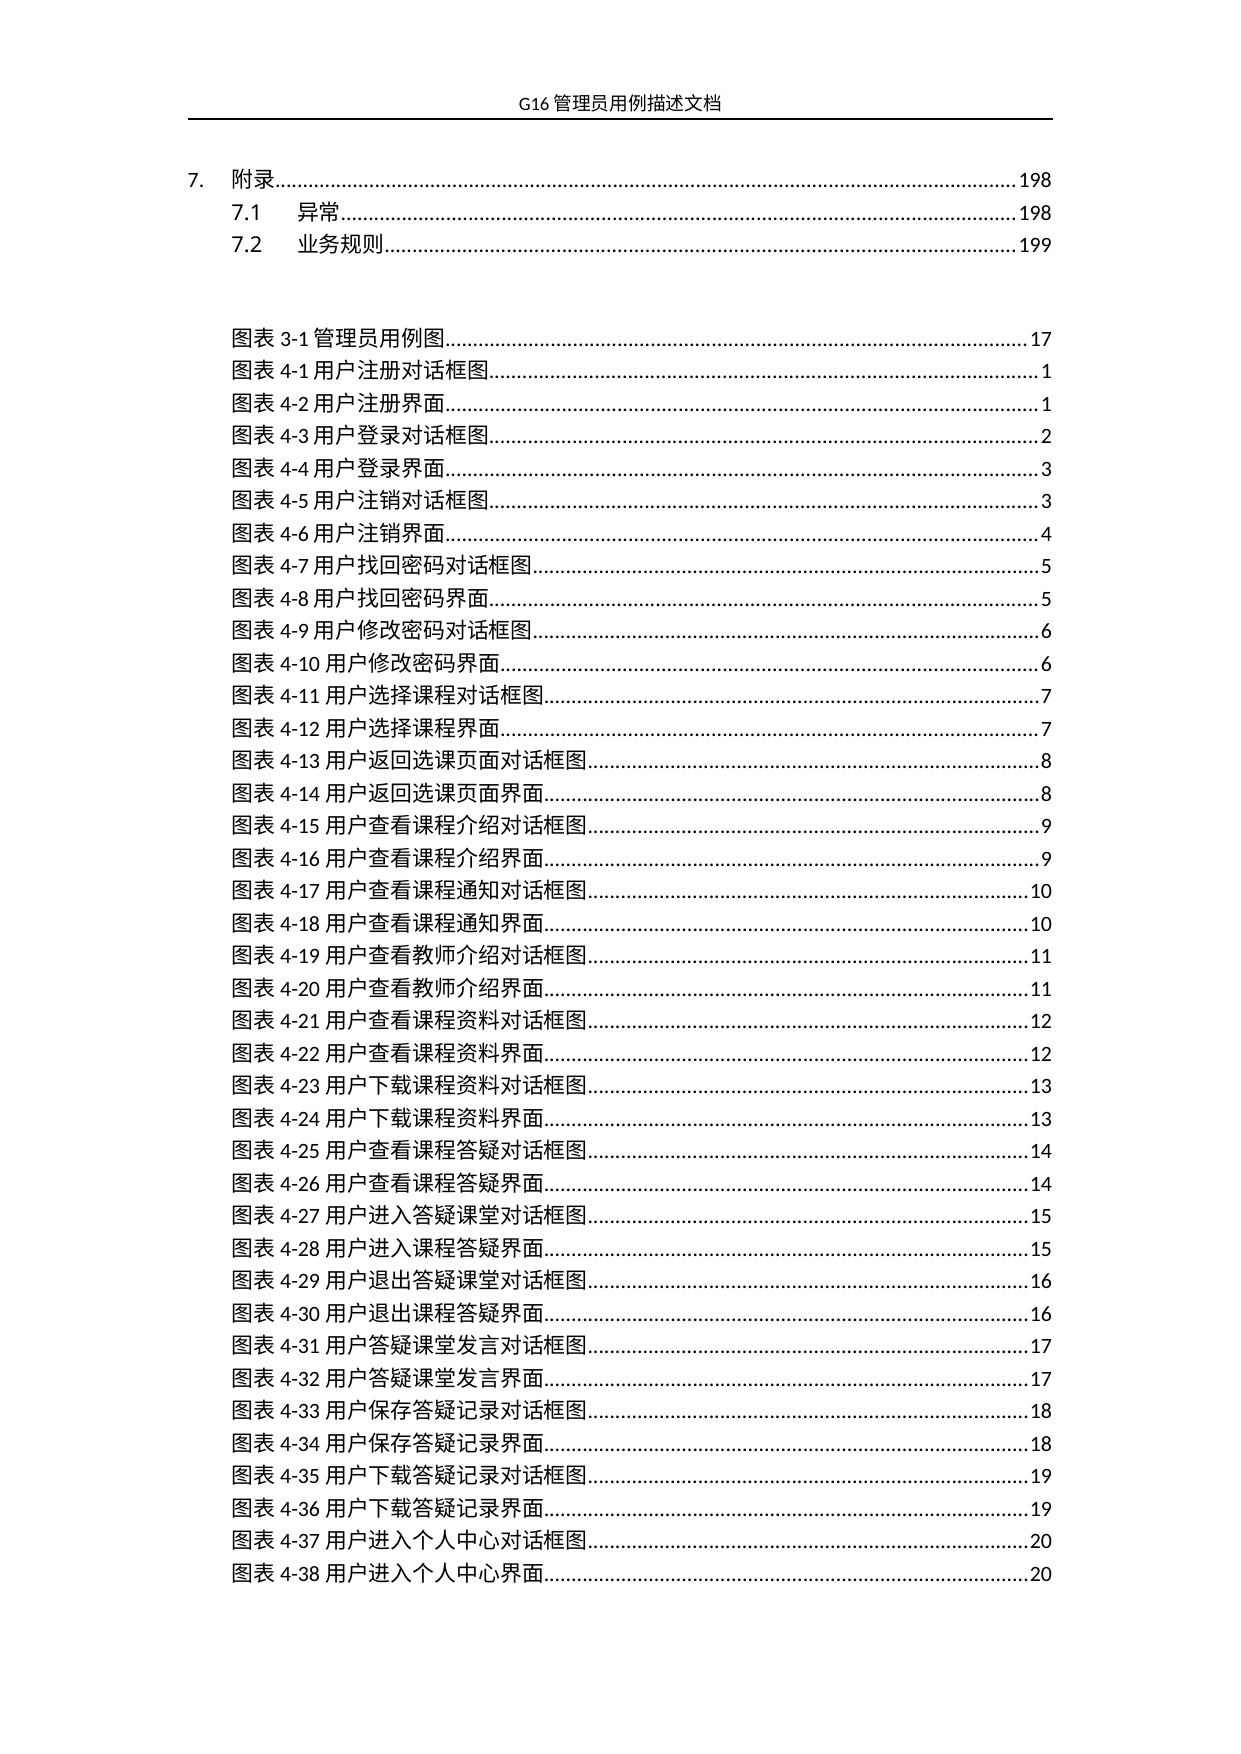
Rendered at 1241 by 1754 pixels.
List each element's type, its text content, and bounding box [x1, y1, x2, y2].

text 图表 4-31 用户答疑课堂发言对话框图 17 [231, 1328, 1053, 1361]
text 图表 4-8 用户找回密码界面 5 [231, 581, 1053, 613]
text 图表 4-23 用户下载课程资料对话框图 13 [231, 1068, 1053, 1101]
text 图表 4-17 用户查看课程通知对话框图 10 [231, 873, 1053, 906]
text 图表 4-10 用户修改密码界面 6 [231, 646, 1053, 678]
text 图表 4-14 用户返回选课页面界面 8 [231, 776, 1053, 808]
text 图表 4-36 用户下载答疑记录界面 19 [231, 1491, 1053, 1523]
text 图表 4-20 用户查看教师介绍界面 11 [231, 971, 1053, 1003]
text 图表 4-28 用户进入课程答疑界面 15 [231, 1231, 1053, 1263]
text 图表 4-30 用户退出课程答疑界面 16 [231, 1296, 1053, 1328]
text 图表 4-4 用户登录界面 3 [231, 451, 1053, 483]
text 7. 附录 198 [187, 162, 1053, 194]
text 7.2 业务规则 199 [231, 227, 1053, 259]
text 图表 4-19 用户查看教师介绍对话框图 11 [231, 938, 1053, 971]
text 图表 4-15 用户查看课程介绍对话框图 9 [231, 808, 1053, 841]
text 图表 4-21 用户查看课程资料对话框图 12 [231, 1003, 1053, 1036]
text 图表 4-12 用户选择课程界面 7 [231, 711, 1053, 743]
text 图表 4-3 用户登录对话框图 2 [231, 418, 1053, 451]
text 图表 4-35 用户下载答疑记录对话框图 19 [231, 1458, 1053, 1491]
text 图表 4-24 用户下载课程资料界面 13 [231, 1101, 1053, 1133]
text 图表 4-25 用户查看课程答疑对话框图 14 [231, 1133, 1053, 1166]
text 图表 3-1 管理员用例图 17 [231, 321, 1053, 353]
text 图表 4-13 用户返回选课页面对话框图 8 [231, 743, 1053, 776]
text 图表 4-11 用户选择课程对话框图 7 [231, 678, 1053, 711]
text 图表 4-32 用户答疑课堂发言界面 17 [231, 1361, 1053, 1393]
text 图表 4-34 用户保存答疑记录界面 18 [231, 1426, 1053, 1458]
text 图表 4-5 用户注销对话框图 3 [231, 483, 1053, 516]
text 图表 4-37 用户进入个人中心对话框图 20 [231, 1523, 1053, 1556]
text 图表 4-16 用户查看课程介绍界面 9 [231, 841, 1053, 873]
text 图表 4-38 用户进入个人中心界面 20 [231, 1556, 1053, 1588]
text 图表 4-1 用户注册对话框图 1 [231, 353, 1053, 386]
text 图表 4-18 用户查看课程通知界面 10 [231, 906, 1053, 938]
text 图表 4-22 用户查看课程资料界面 12 [231, 1036, 1053, 1068]
text 图表 4-9 用户修改密码对话框图 6 [231, 613, 1053, 646]
text 图表 4-6 用户注销界面 4 [231, 516, 1053, 548]
text 图表 4-7 用户找回密码对话框图 5 [231, 548, 1053, 581]
text 7.1 异常 198 [231, 194, 1053, 227]
text 图表 4-29 用户退出答疑课堂对话框图 16 [231, 1263, 1053, 1296]
text 图表 4-2 用户注册界面 1 [231, 386, 1053, 418]
text 图表 4-27 用户进入答疑课堂对话框图 15 [231, 1198, 1053, 1231]
text 图表 4-33 用户保存答疑记录对话框图 18 [231, 1393, 1053, 1426]
text 图表 4-26 用户查看课程答疑界面 14 [231, 1166, 1053, 1198]
